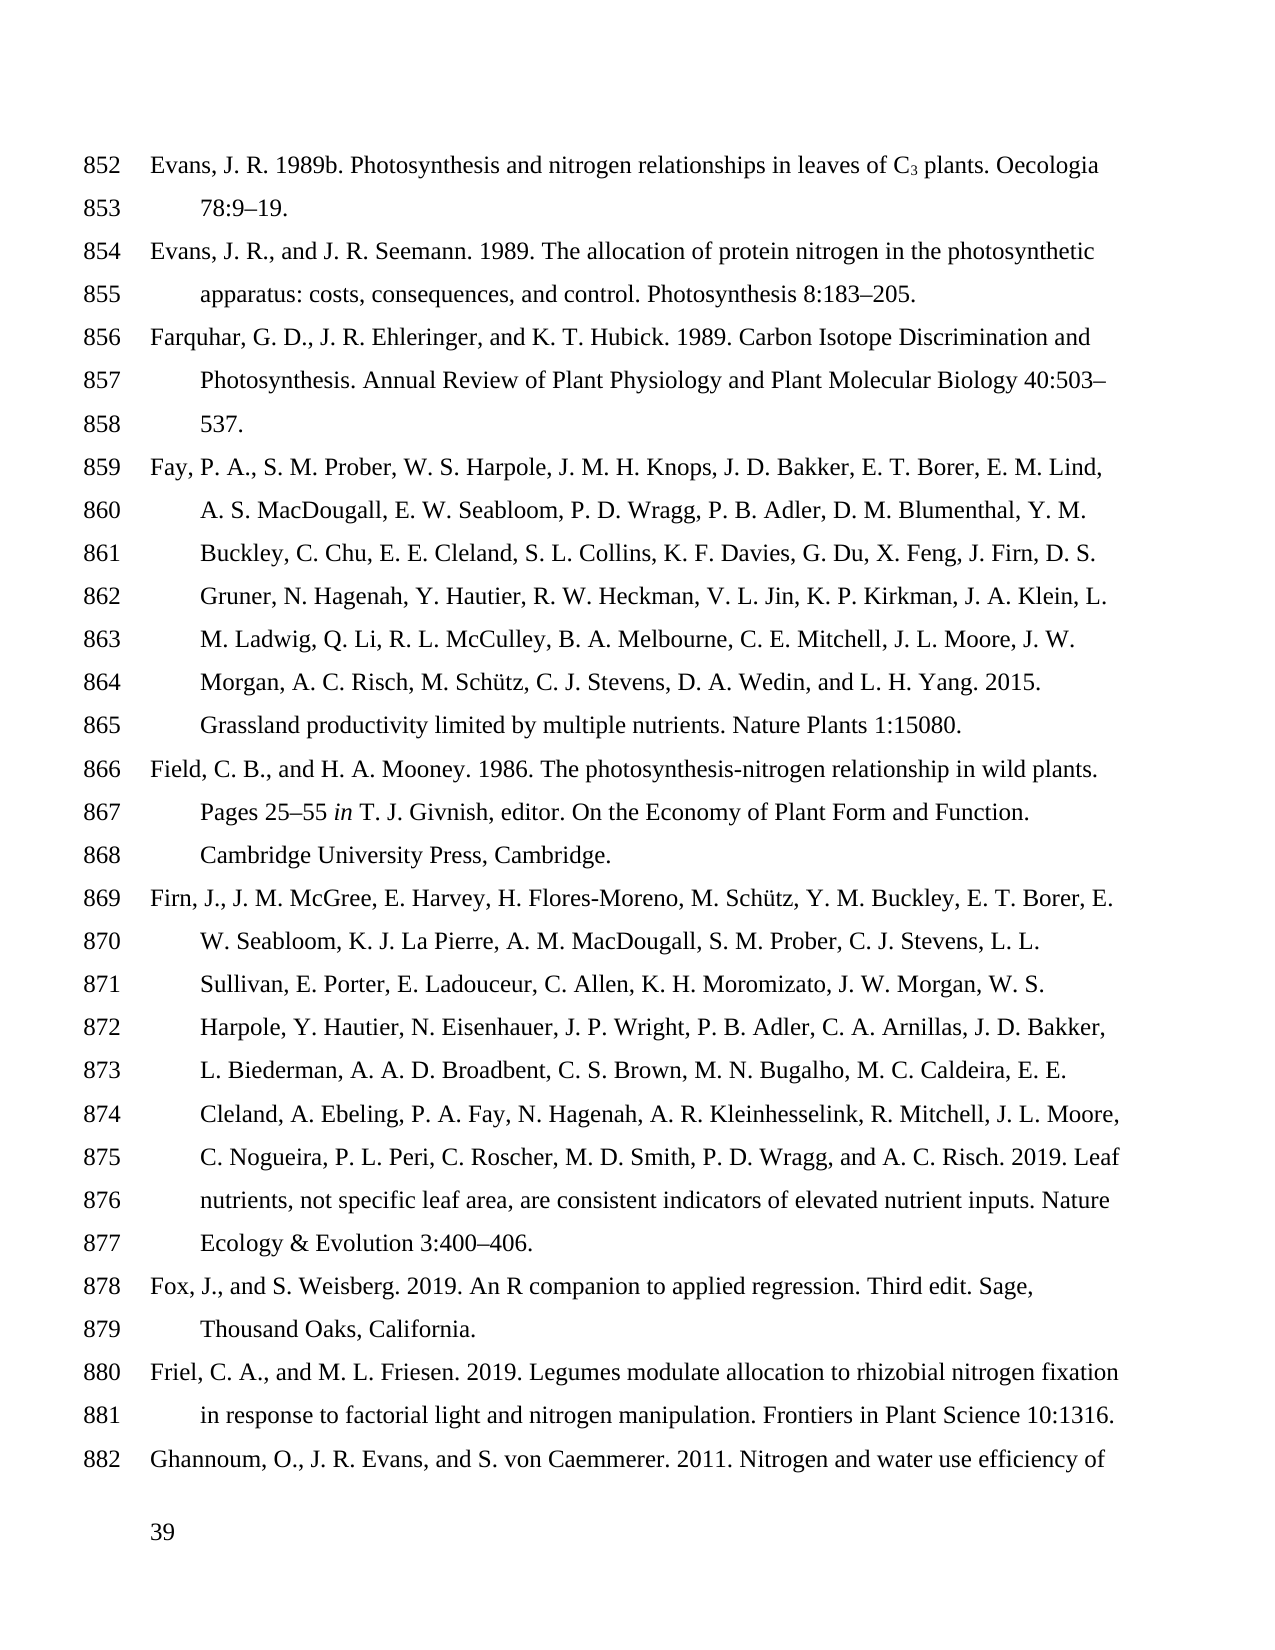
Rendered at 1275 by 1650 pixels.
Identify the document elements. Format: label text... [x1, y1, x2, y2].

text Farquhar, G. D., J. R. Ehleringer, and K. T. Hubick. 1989. Carbon Isotope Discrimination and Photosynthesis. Annual Review of Plant Physiology and Plant Molecular Biology 40:503–537. [150, 322, 1125, 437]
text Friel, C. A., and M. L. Friesen. 2019. Legumes modulate allocation to rhizobial nitrogen fixation in response to factorial light and nitrogen manipulation. Frontiers in Plant Science 10:1316. [150, 1357, 1125, 1429]
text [150, 1444, 1125, 1472]
text Field, C. B., and H. A. Mooney. 1986. The photosynthesis-nitrogen relationship in wild plants. Pages 25–55 in T. J. Givnish, editor. On the Economy of Plant Form and Function. Cambridge University Press, Cambridge. [150, 754, 1125, 869]
text Evans, J. R., and J. R. Seemann. 1989. The allocation of protein nitrogen in the photosynthetic apparatus: costs, consequences, and control. Photosynthesis 8:183–205. [150, 236, 1125, 308]
text Evans, J. R. 1989b. Photosynthesis and nitrogen relationships in leaves of C3 plants. Oecologia 78:9–19. [150, 150, 1125, 222]
text Fox, J., and S. Weisberg. 2019. An R companion to applied regression. Third edit. Sage, Thousand Oaks, California. [150, 1271, 1125, 1343]
text Firn, J., J. M. McGree, E. Harvey, H. Flores-Moreno, M. Schütz, Y. M. Buckley, E. T. Borer, E. W. Seabloom, K. J. La Pierre, A. M. MacDougall, S. M. Prober, C. J. Stevens, L. L. Sullivan, E. Porter, E. Ladouceur, C. Allen, K. H. Moromizato, J. W. Morgan, W. S. Harpole, Y. Hautier, N. Eisenhauer, J. P. Wright, P. B. Adler, C. A. Arnillas, J. D. Bakker, L. Biederman, A. A. D. Broadbent, C. S. Brown, M. N. Bugalho, M. C. Caldeira, E. E. Cleland, A. Ebeling, P. A. Fay, N. Hagenah, A. R. Kleinhesselink, R. Mitchell, J. L. Moore, C. Nogueira, P. L. Peri, C. Roscher, M. D. Smith, P. D. Wragg, and A. C. Risch. 2019. Leaf nutrients, not specific leaf area, are consistent indicators of elevated nutrient inputs. Nature Ecology & Evolution 3:400–406. [150, 883, 1125, 1257]
text Fay, P. A., S. M. Prober, W. S. Harpole, J. M. H. Knops, J. D. Bakker, E. T. Borer, E. M. Lind, A. S. MacDougall, E. W. Seabloom, P. D. Wragg, P. B. Adler, D. M. Blumenthal, Y. M. Buckley, C. Chu, E. E. Cleland, S. L. Collins, K. F. Davies, G. Du, X. Feng, J. Firn, D. S. Gruner, N. Hagenah, Y. Hautier, R. W. Heckman, V. L. Jin, K. P. Kirkman, J. A. Klein, L. M. Ladwig, Q. Li, R. L. McCulley, B. A. Melbourne, C. E. Mitchell, J. L. Moore, J. W. Morgan, A. C. Risch, M. Schütz, C. J. Stevens, D. A. Wedin, and L. H. Yang. 2015. Grassland productivity limited by multiple nutrients. Nature Plants 1:15080. [150, 452, 1125, 739]
